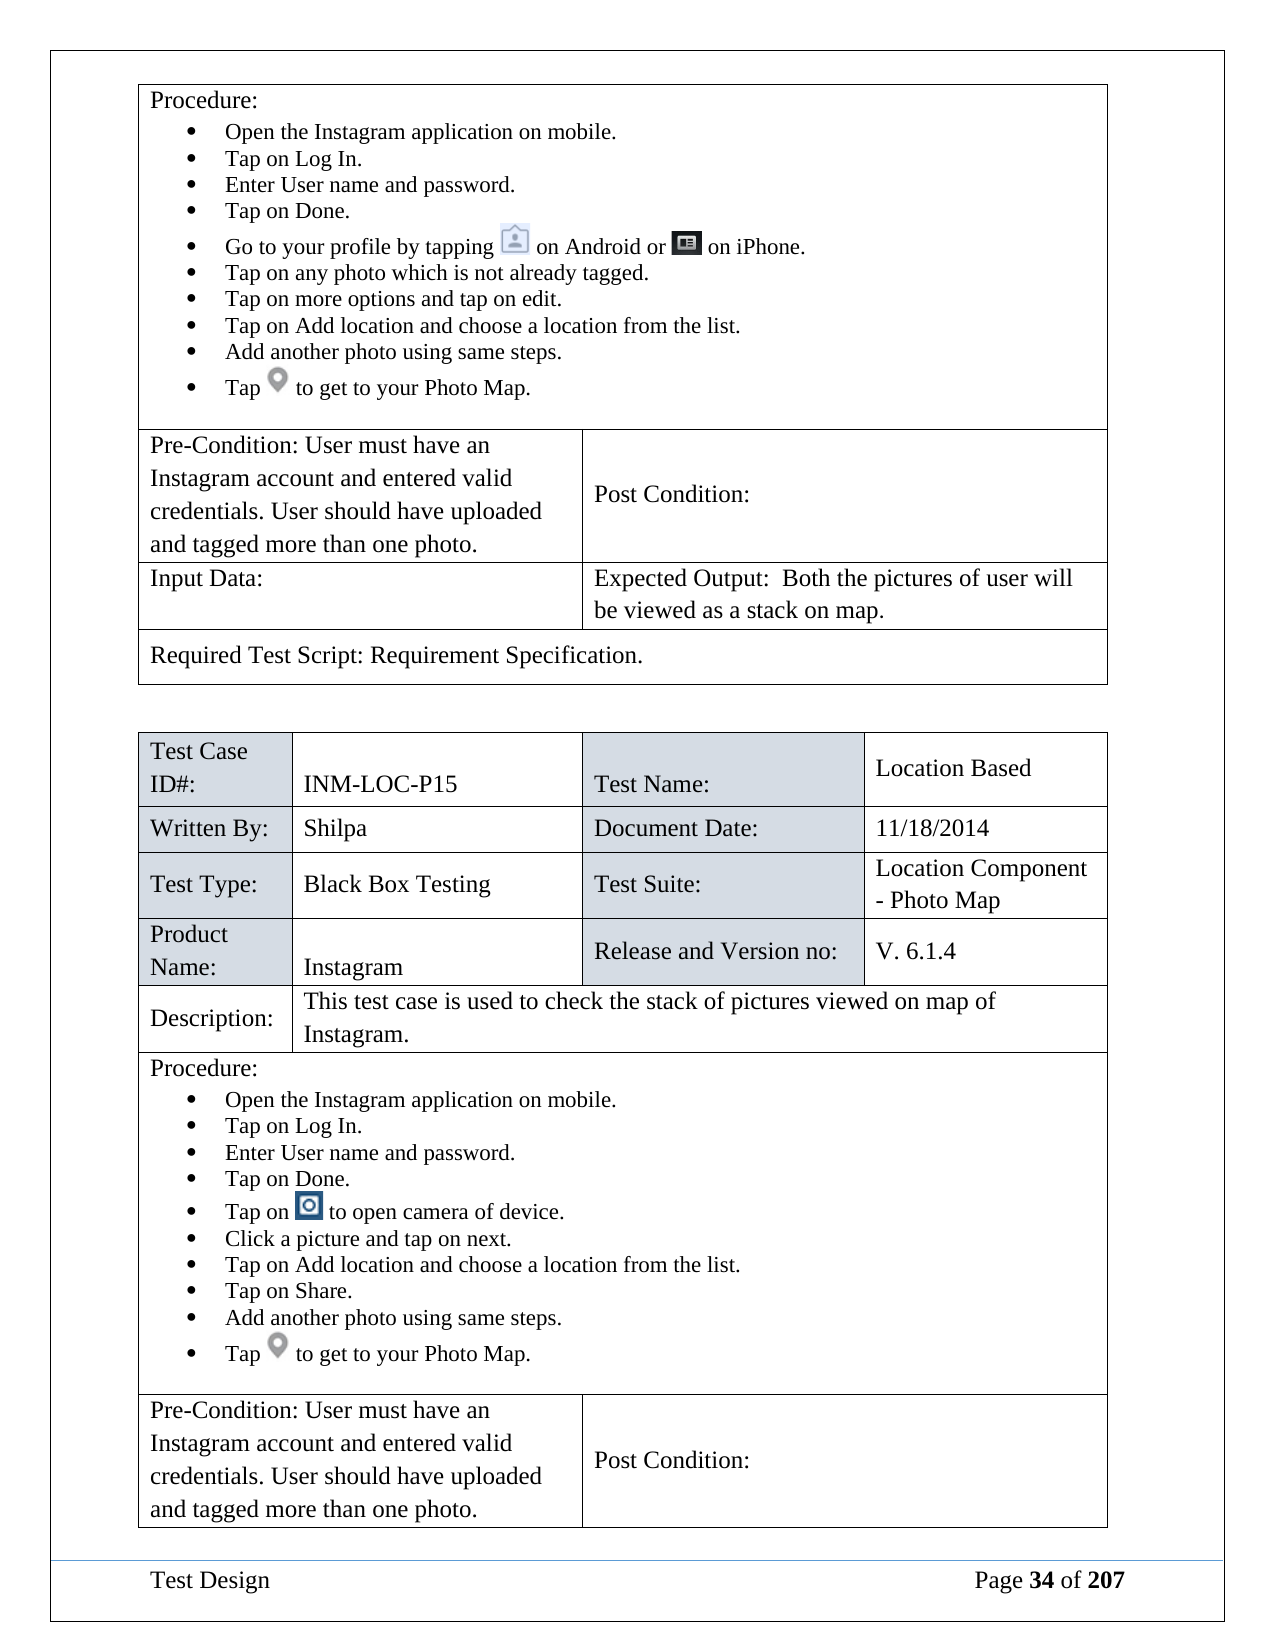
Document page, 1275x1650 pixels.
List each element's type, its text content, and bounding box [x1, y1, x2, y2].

table_header Location Based [865, 733, 1107, 806]
table_cell Shilpa [293, 807, 582, 852]
table_cell V. 6.1.4 [865, 919, 1107, 985]
table_cell Test Type: [139, 853, 292, 918]
table_cell Pre-Condition: User must have an Instagram account and entered valid credentials. User should have uploaded and tagged more than one photo. [139, 430, 582, 562]
picture [266, 364, 290, 396]
table_cell Input Data: [139, 563, 582, 629]
table_cell Release and Version no: [583, 919, 864, 985]
table_cell Pre-Condition: User must have an Instagram account and entered valid credentials. User should have uploaded and tagged more than one photo. [139, 1395, 582, 1527]
table_cell Instagram [293, 919, 582, 985]
table_cell Post Condition: [583, 430, 1107, 562]
picture [266, 1330, 290, 1362]
table_cell Description: [139, 986, 292, 1052]
table_header INM-LOC-P15 [293, 733, 582, 806]
table_cell This test case is used to check the stack of pictures viewed on map of Instagram. [293, 986, 1107, 1052]
table_cell Procedure: Open the Instagram application on mobile. Tap on Log In. Enter User name and password. Tap on Done. Tap on to open camera of device. Click a picture and tap on next. Tap on Add location and choose a location from the list. Tap on Share. Add another photo using same steps. Tap to get to your Photo Map. [139, 1053, 1107, 1394]
table_cell 11/18/2014 [865, 807, 1107, 852]
picture [500, 223, 531, 255]
picture [295, 1191, 324, 1220]
table_header Test Case ID#: [139, 733, 292, 806]
table_header Test Name: [583, 733, 864, 806]
table_cell Black Box Testing [293, 853, 582, 918]
picture [671, 231, 702, 255]
table_cell Procedure: Open the Instagram application on mobile. Tap on Log In. Enter User name and password. Tap on Done. Go to your profile by tapping on Android or on iPhone. Tap on any photo which is not already tagged. Tap on more options and tap on edit. Tap on Add location and choose a location from the list. Add another photo using same steps. Tap to get to your Photo Map. [139, 85, 1107, 429]
table_cell Required Test Script: Requirement Specification. [139, 630, 1107, 684]
table_cell Product Name: [139, 919, 292, 985]
table_cell Test Suite: [583, 853, 864, 918]
table_cell Expected Output: Both the pictures of user will be viewed as a stack on map. [583, 563, 1107, 629]
table_cell Document Date: [583, 807, 864, 852]
table_cell Location Component - Photo Map [865, 853, 1107, 918]
table_cell Written By: [139, 807, 292, 852]
table_cell Post Condition: [583, 1395, 1107, 1527]
